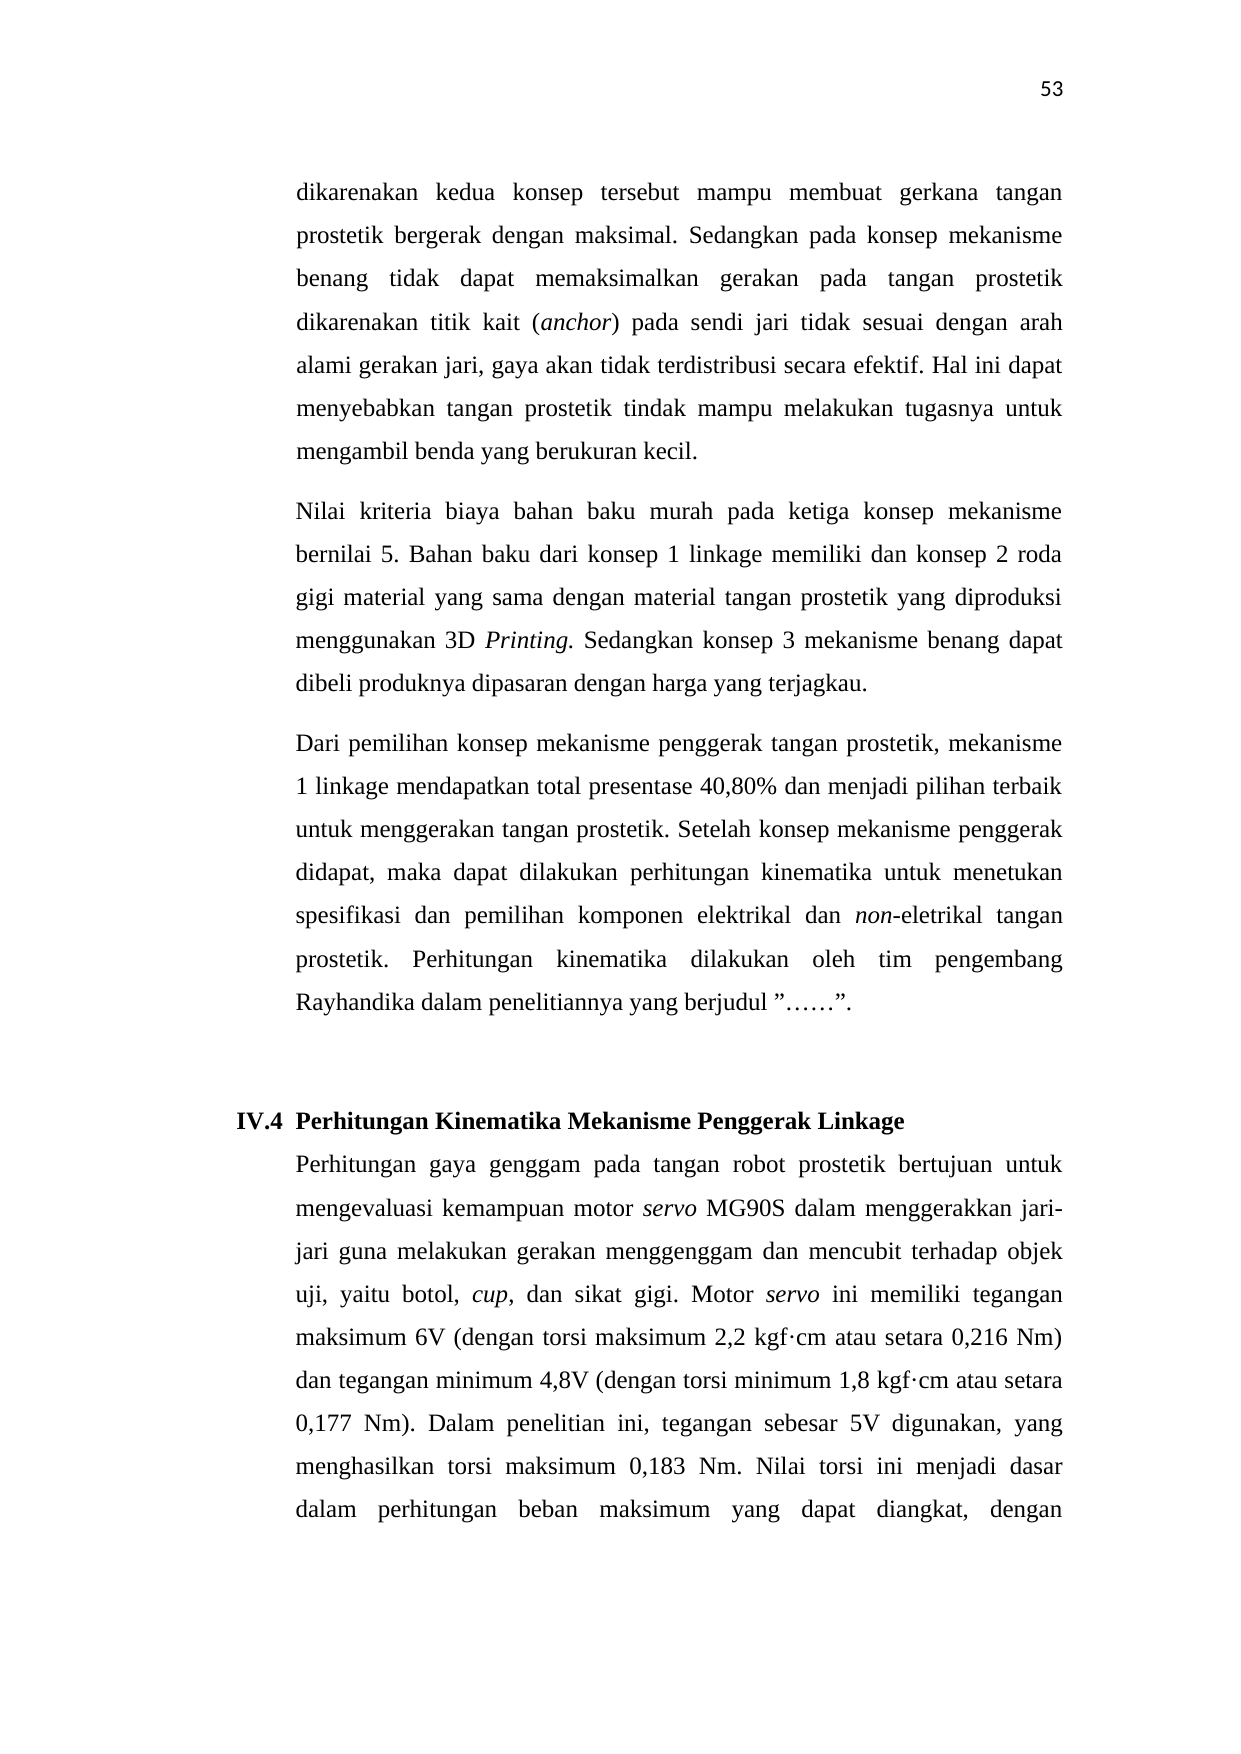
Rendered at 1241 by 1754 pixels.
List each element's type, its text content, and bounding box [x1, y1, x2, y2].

text Dari pemilihan konsep mekanisme penggerak tangan prostetik, mekanisme 1 linkage mendapatkan total presentase 40,80% dan menjadi pilihan terbaik untuk menggerakan tangan prostetik. Setelah konsep mekanisme penggerak didapat, maka dapat dilakukan perhitungan kinematika untuk menetukan spesifikasi dan pemilihan komponen elektrikal dan non-eletrikal tangan prostetik. Perhitungan kinematika dilakukan oleh tim pengembang Rayhandika dalam penelitiannya yang berjudul ”……”. [295, 728, 1063, 1016]
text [295, 1149, 1063, 1523]
text Nilai kriteria biaya bahan baku murah pada ketiga konsep mekanisme bernilai 5. Bahan baku dari konsep 1 linkage memiliki dan konsep 2 roda gigi material yang sama dengan material tangan prostetik yang diproduksi menggunakan 3D Printing. Sedangkan konsep 3 mekanisme benang dapat dibeli produknya dipasaran dengan harga yang terjagkau. [295, 496, 1063, 697]
subtitle Perhitungan Kinematika Mekanisme Penggerak Linkage [236, 1106, 1063, 1135]
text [296, 177, 1063, 465]
